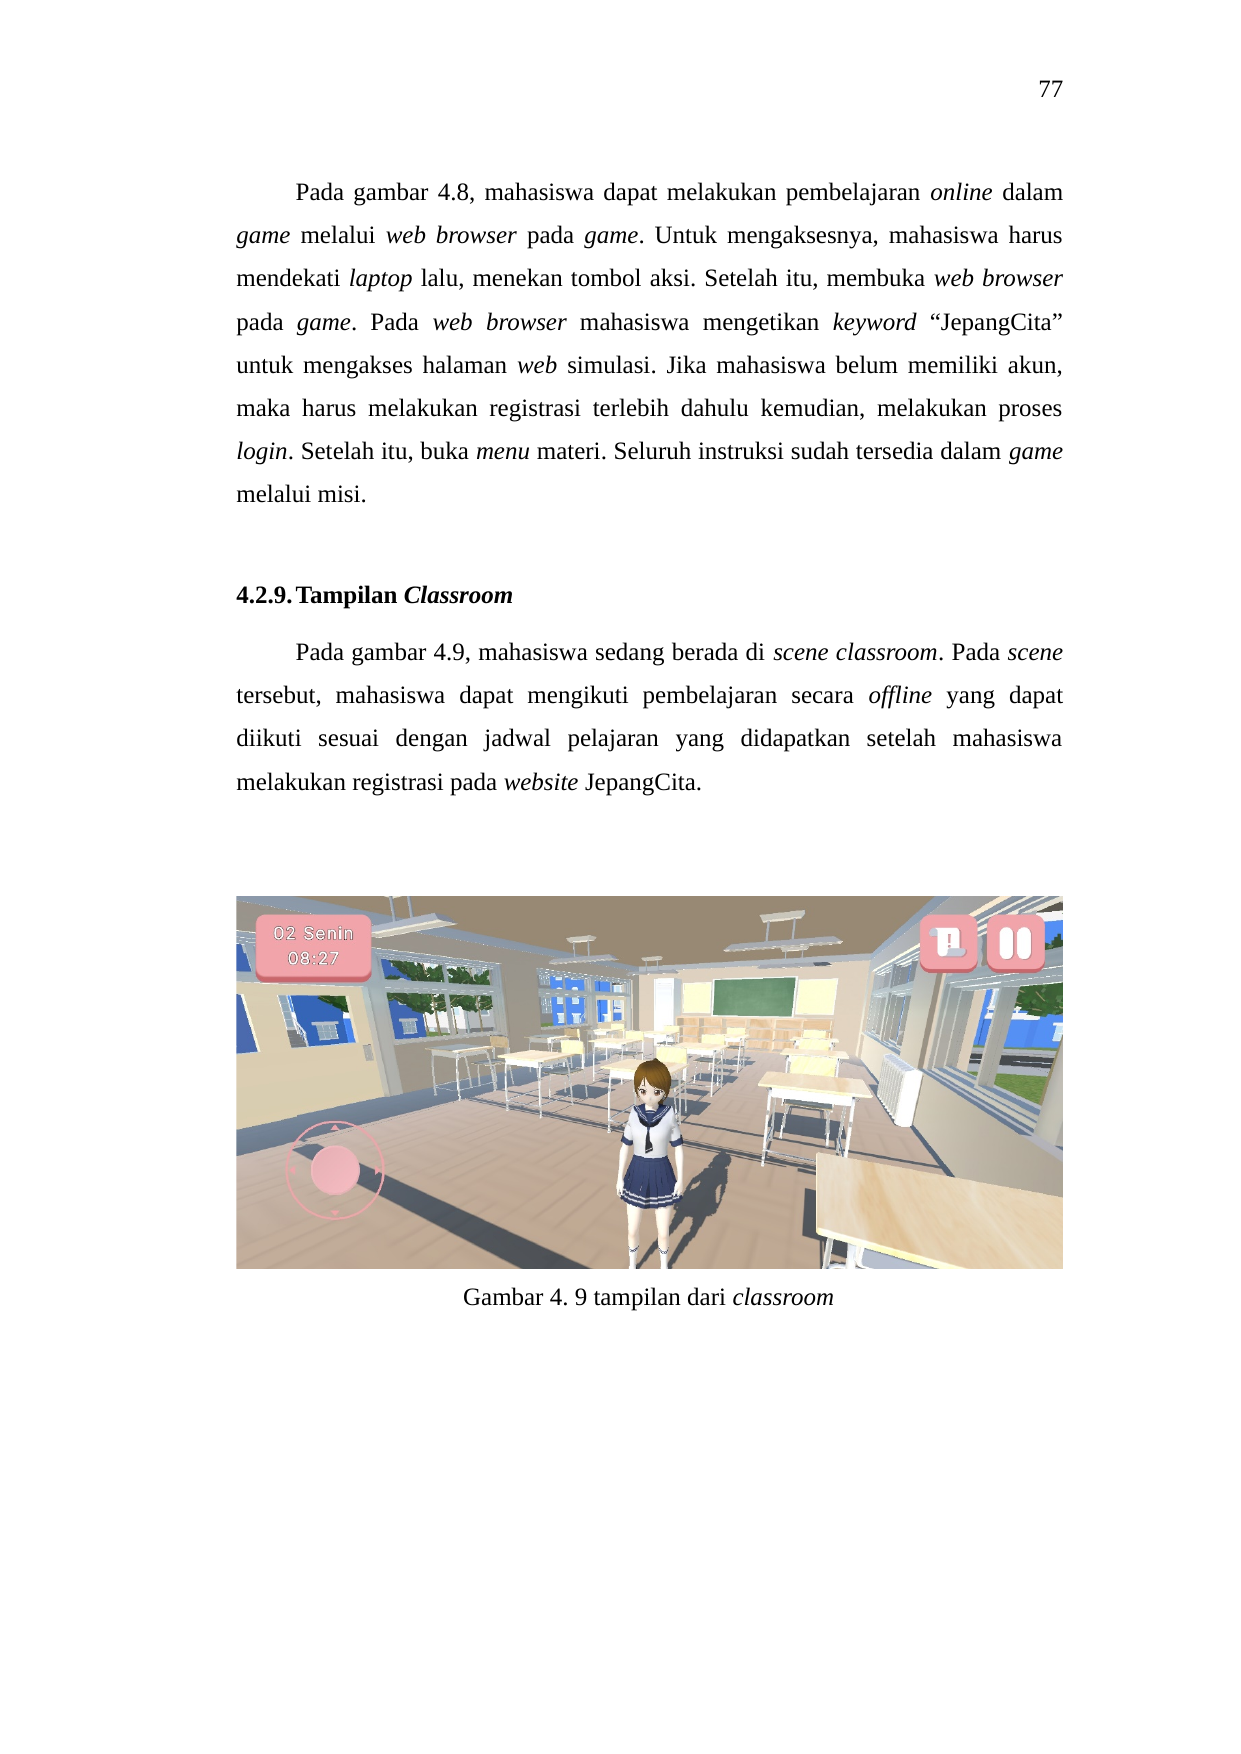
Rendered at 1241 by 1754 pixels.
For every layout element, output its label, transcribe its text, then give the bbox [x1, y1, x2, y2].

text Pada gambar 4.8, mahasiswa dapat melakukan pembelajaran online dalam game melalui web browser pada game. Untuk mengaksesnya, mahasiswa harus mendekati laptop lalu, menekan tombol aksi. Setelah itu, membuka web browser pada game. Pada web browser mahasiswa mengetikan keyword “JepangCita” untuk mengakses halaman web simulasi. Jika mahasiswa belum memiliki akun, maka harus melakukan registrasi terlebih dahulu kemudian, melakukan proses login. Setelah itu, buka menu materi. Seluruh instruksi sudah tersedia dalam game melalui misi. [236, 177, 1063, 508]
picture [236, 896, 1063, 1269]
text Gambar 4. 9 tampilan dari classroom [236, 1282, 1063, 1311]
text Pada gambar 4.9, mahasiswa sedang berada di scene classroom. Pada scene tersebut, mahasiswa dapat mengikuti pembelajaran secara offline yang dapat diikuti sesuai dengan jadwal pelajaran yang didapatkan setelah mahasiswa melakukan registrasi pada website JepangCita. [236, 637, 1063, 795]
subtitle Tampilan Classroom [236, 580, 1063, 608]
